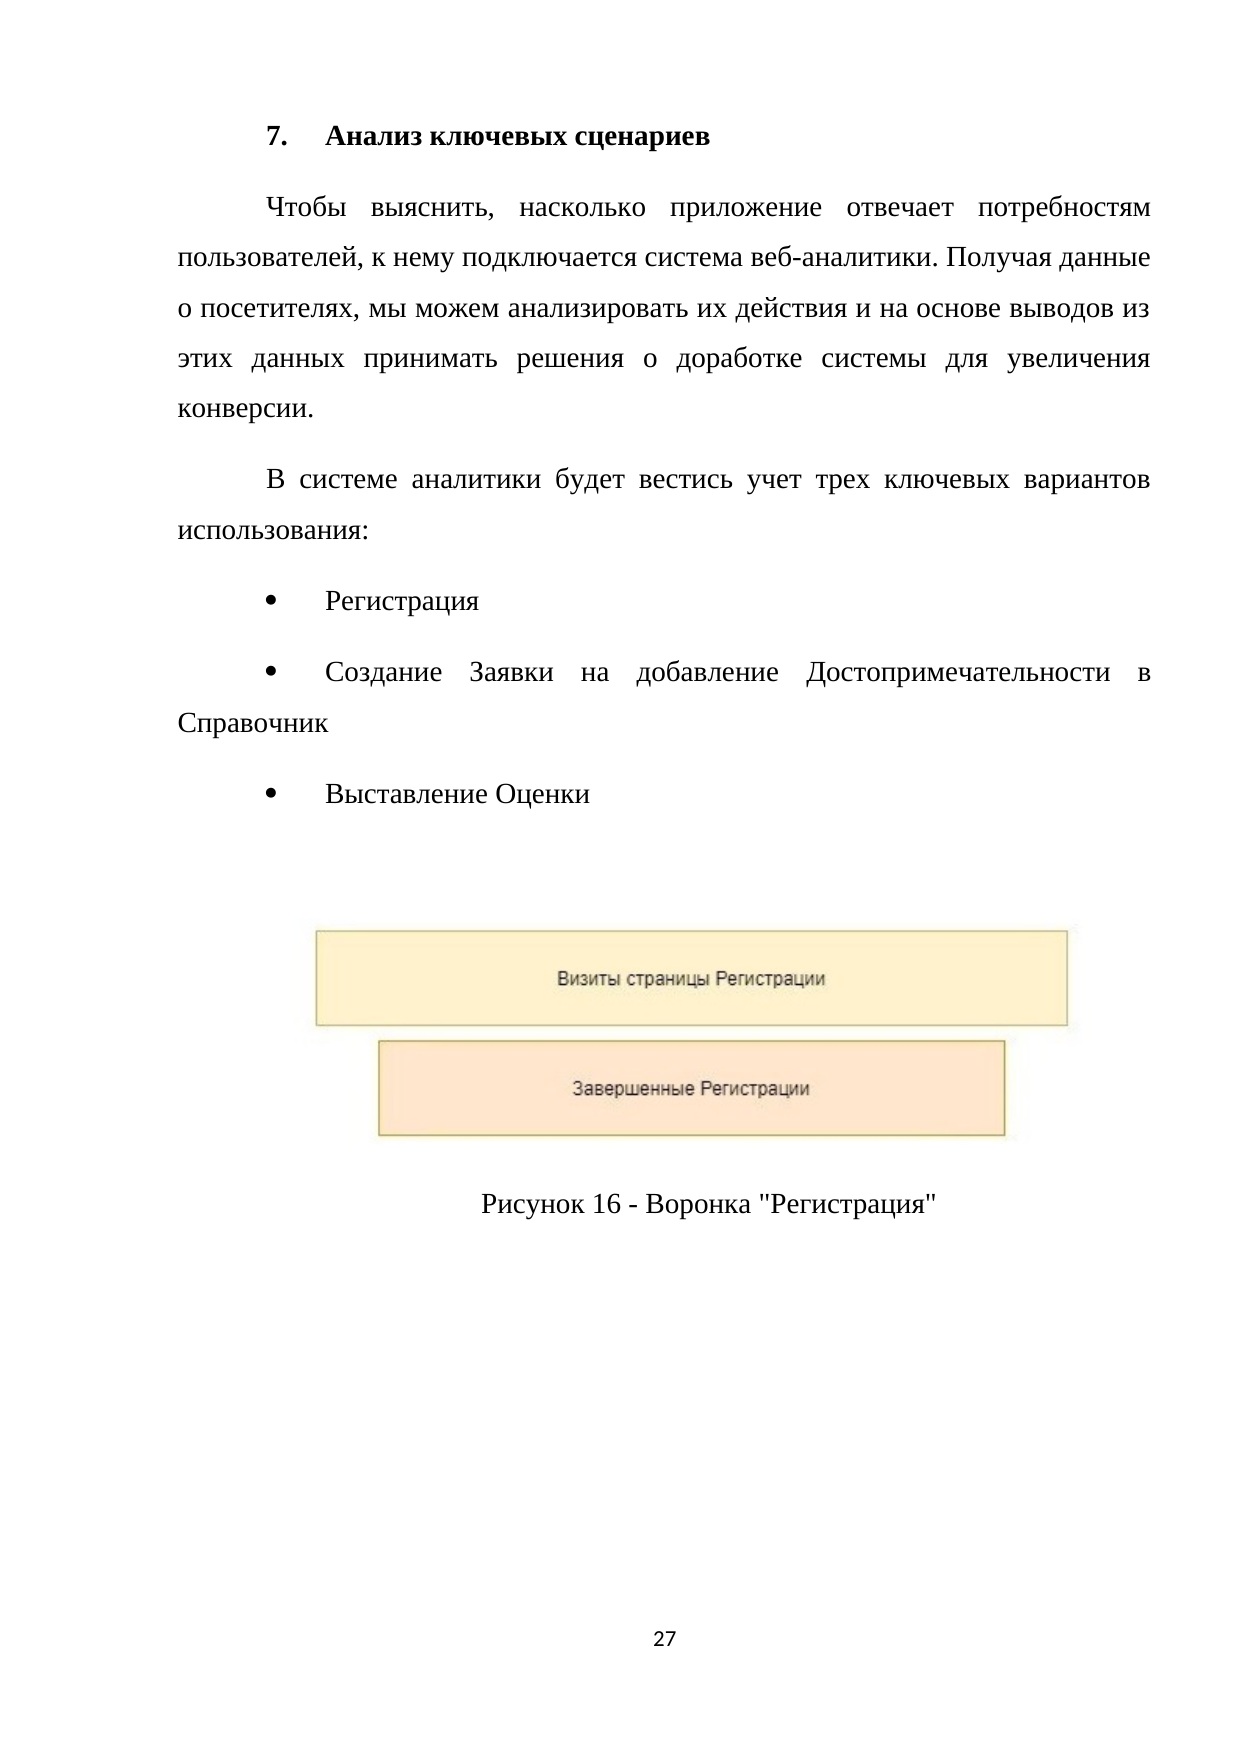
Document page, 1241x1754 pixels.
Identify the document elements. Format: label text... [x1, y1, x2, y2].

list Создание Заявки на добавление Достопримечательности в Справочник [177, 654, 1152, 738]
text В системе аналитики будет вестись учет трех ключевых вариантов использования: [177, 462, 1152, 546]
text Рисунок 16 - Воронка "Регистрация" [177, 1186, 1152, 1219]
list Регистрация [177, 583, 1152, 617]
picture [269, 918, 1148, 1152]
list Выставление Оценки [177, 776, 1152, 809]
subtitle Анализ ключевых сценариев [177, 118, 1152, 152]
text Чтобы выяснить, насколько приложение отвечает потребностям пользователей, к нему подключается система веб-аналитики. Получая данные о посетителях, мы можем анализировать их действия и на основе выводов из этих данных принимать решения о доработке системы для увеличения конверсии. [177, 189, 1152, 424]
